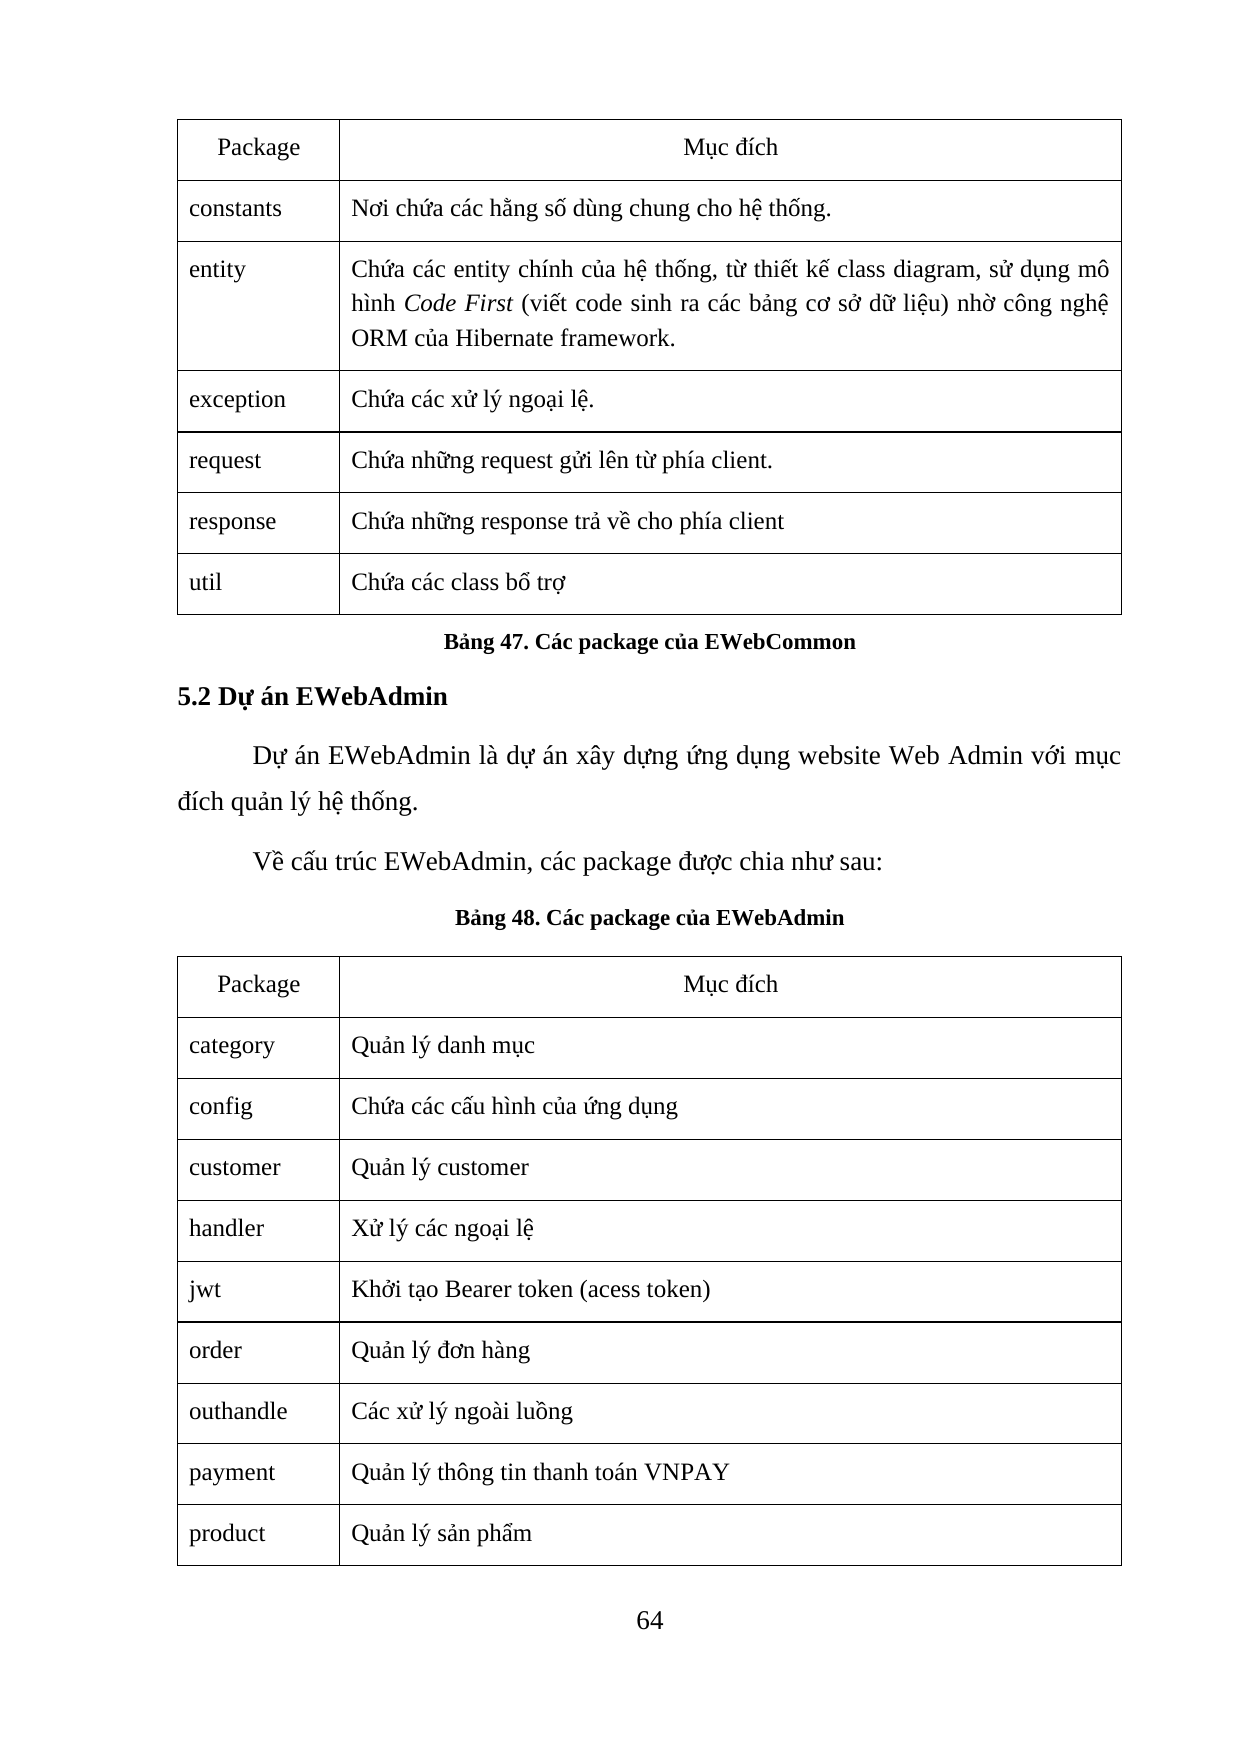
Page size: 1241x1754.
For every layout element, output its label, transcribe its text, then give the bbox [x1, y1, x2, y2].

table_cell exception [178, 371, 339, 431]
table_header Mục đích [340, 120, 1121, 179]
table_cell Xử lý các ngoại lệ [340, 1201, 1121, 1261]
table_header Package [178, 957, 339, 1017]
table_cell Quản lý đơn hàng [340, 1323, 1121, 1382]
table_cell handler [178, 1201, 339, 1261]
table_cell util [178, 554, 339, 614]
table_cell request [178, 433, 339, 492]
table_cell jwt [178, 1262, 339, 1321]
table_cell category [178, 1018, 339, 1078]
table_cell entity [178, 242, 339, 370]
table_header Mục đích [340, 957, 1121, 1017]
table_cell payment [178, 1444, 339, 1504]
table_cell constants [178, 181, 339, 241]
table_cell Chứa các class bổ trợ [340, 554, 1121, 614]
table_cell customer [178, 1140, 339, 1199]
table_cell Các xử lý ngoài luồng [340, 1384, 1121, 1443]
table_cell Chứa các cấu hình của ứng dụng [340, 1079, 1121, 1139]
table_cell Chứa các xử lý ngoại lệ. [340, 371, 1121, 431]
table_cell Quản lý danh mục [340, 1018, 1121, 1078]
table_cell Nơi chứa các hằng số dùng chung cho hệ thống. [340, 181, 1121, 241]
table_cell Quản lý customer [340, 1140, 1121, 1199]
table_cell config [178, 1079, 339, 1139]
table_cell product [178, 1505, 339, 1565]
table_cell Quản lý sản phẩm [340, 1505, 1121, 1565]
table_cell Chứa các entity chính của hệ thống, từ thiết kế class diagram, sử dụng mô hình Code First (viết code sinh ra các bảng cơ sở dữ liệu) nhờ công nghệ ORM của Hibernate framework. [340, 242, 1121, 370]
text Về cấu trúc EWebAdmin, các package được chia như sau: [177, 845, 1122, 876]
table_cell outhandle [178, 1384, 339, 1443]
table_cell order [178, 1323, 339, 1382]
text Dự án EWebAdmin là dự án xây dựng ứng dụng website Web Admin với mục đích quản lý hệ thống. [177, 739, 1122, 817]
table_cell Khởi tạo Bearer token (acess token) [340, 1262, 1121, 1321]
table_cell response [178, 493, 339, 553]
table_cell Chứa những response trả về cho phía client [340, 493, 1121, 553]
table_header Package [178, 120, 339, 179]
table_cell Quản lý thông tin thanh toán VNPAY [340, 1444, 1121, 1504]
subtitle Dự án EWebAdmin [177, 680, 1122, 711]
table_cell Chứa những request gửi lên từ phía client. [340, 433, 1121, 492]
